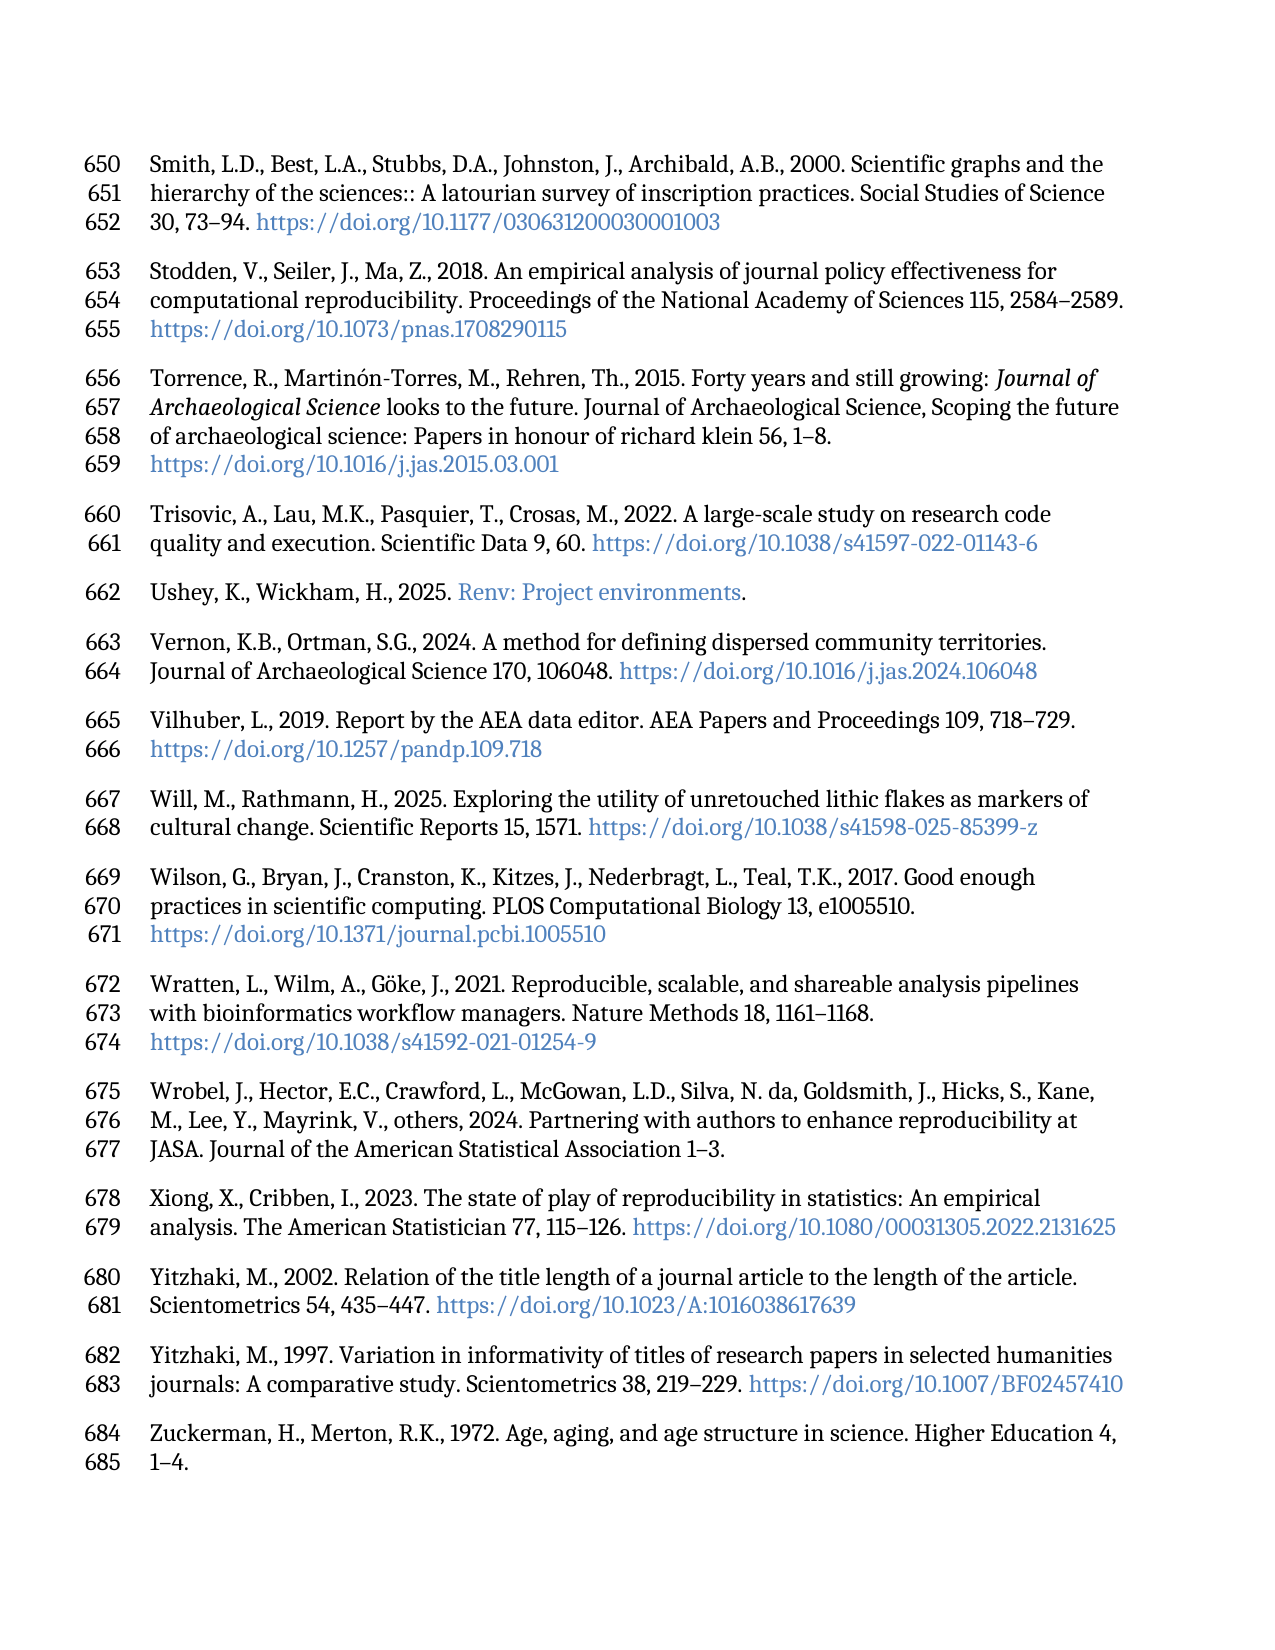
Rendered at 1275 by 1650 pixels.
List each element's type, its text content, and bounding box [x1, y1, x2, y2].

text Xiong, X., Cribben, I., 2023. The state of play of reproducibility in statistics: An empirical analysis. The American Statistician 77, 115–126. https://doi.org/10.1080/00031305.2022.2131625 [150, 1184, 1125, 1242]
text Yitzhaki, M., 2002. Relation of the title length of a journal article to the length of the article. Scientometrics 54, 435–447. https://doi.org/10.1023/A:1016038617639 [150, 1262, 1125, 1320]
text Wrobel, J., Hector, E.C., Crawford, L., McGowan, L.D., Silva, N. da, Goldsmith, J., Hicks, S., Kane, M., Lee, Y., Mayrink, V., others, 2024. Partnering with authors to enhance reproducibility at JASA. Journal of the American Statistical Association 1–3. [150, 1077, 1125, 1163]
text Will, M., Rathmann, H., 2025. Exploring the utility of unretouched lithic flakes as markers of cultural change. Scientific Reports 15, 1571. https://doi.org/10.1038/s41598-025-85399-z [150, 784, 1125, 842]
text Ushey, K., Wickham, H., 2025. Renv: Project environments. [150, 578, 1125, 607]
text Smith, L.D., Best, L.A., Stubbs, D.A., Johnston, J., Archibald, A.B., 2000. Scientific graphs and the hierarchy of the sciences:: A latourian survey of inscription practices. Social Studies of Science 30, 73–94. https://doi.org/10.1177/030631200030001003 [150, 150, 1125, 236]
text Vernon, K.B., Ortman, S.G., 2024. A method for defining dispersed community territories. Journal of Archaeological Science 170, 106048. https://doi.org/10.1016/j.jas.2024.106048 [150, 628, 1125, 685]
text Wilson, G., Bryan, J., Cranston, K., Kitzes, J., Nederbragt, L., Teal, T.K., 2017. Good enough practices in scientific computing. PLOS Computational Biology 13, e1005510. https://doi.org/10.1371/journal.pcbi.1005510 [150, 863, 1125, 949]
text Trisovic, A., Lau, M.K., Pasquier, T., Crosas, M., 2022. A large-scale study on research code quality and execution. Scientific Data 9, 60. https://doi.org/10.1038/s41597-022-01143-6 [150, 500, 1125, 557]
text Zuckerman, H., Merton, R.K., 1972. Age, aging, and age structure in science. Higher Education 4, 1–4. [150, 1419, 1125, 1477]
text Torrence, R., Martinón-Torres, M., Rehren, Th., 2015. Forty years and still growing: Journal of Archaeological Science looks to the future. Journal of Archaeological Science, Scoping the future of archaeological science: Papers in honour of richard klein 56, 1–8. https://doi.org/10.1016/j.jas.2015.03.001 [150, 364, 1125, 479]
text Stodden, V., Seiler, J., Ma, Z., 2018. An empirical analysis of journal policy effectiveness for computational reproducibility. Proceedings of the National Academy of Sciences 115, 2584–2589. https://doi.org/10.1073/pnas.1708290115 [150, 257, 1125, 343]
text Wratten, L., Wilm, A., Göke, J., 2021. Reproducible, scalable, and shareable analysis pipelines with bioinformatics workflow managers. Nature Methods 18, 1161–1168. https://doi.org/10.1038/s41592-021-01254-9 [150, 970, 1125, 1056]
text Vilhuber, L., 2019. Report by the AEA data editor. AEA Papers and Proceedings 109, 718–729. https://doi.org/10.1257/pandp.109.718 [150, 706, 1125, 764]
text Yitzhaki, M., 1997. Variation in informativity of titles of research papers in selected humanities journals: A comparative study. Scientometrics 38, 219–229. https://doi.org/10.1007/BF02457410 [150, 1341, 1125, 1398]
